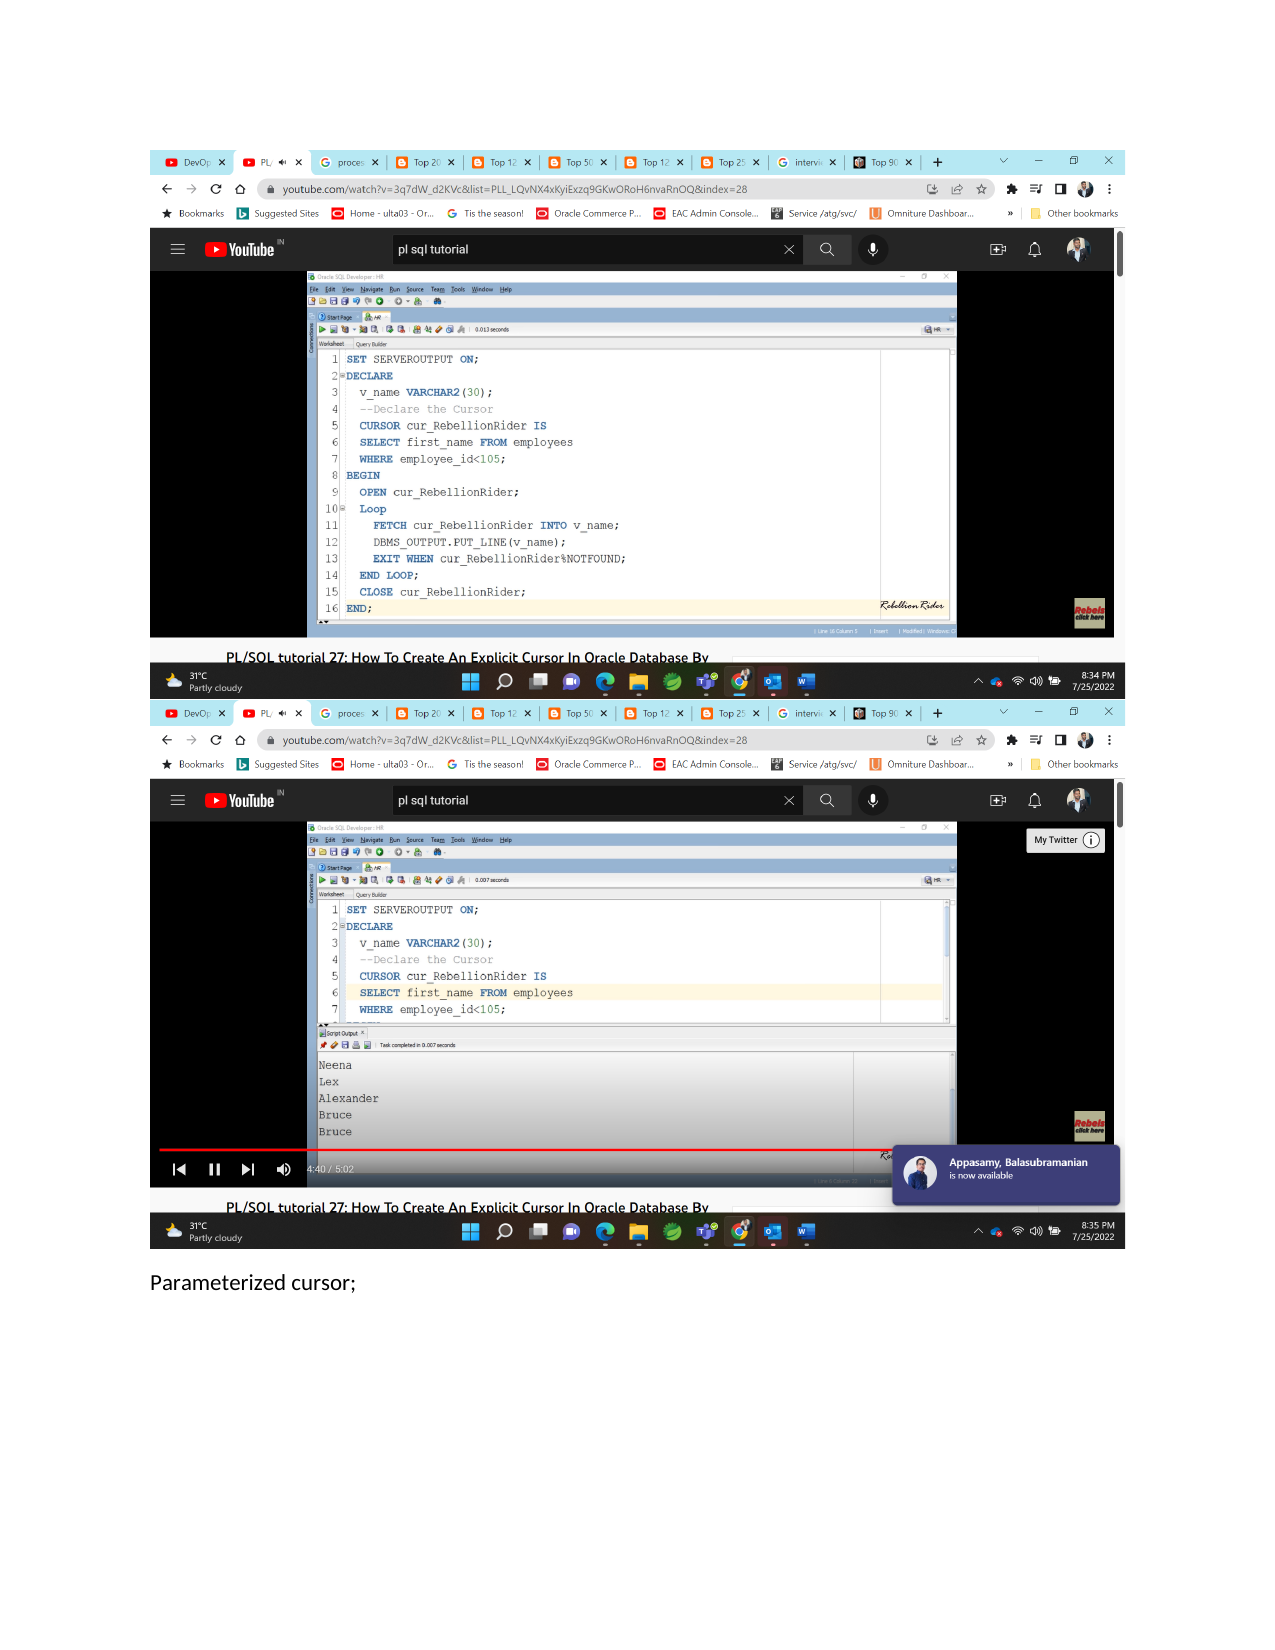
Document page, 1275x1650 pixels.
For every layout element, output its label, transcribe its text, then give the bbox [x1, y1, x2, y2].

picture [150, 150, 1125, 699]
picture [150, 700, 1125, 1249]
text Parameterized cursor; [150, 1268, 1125, 1296]
